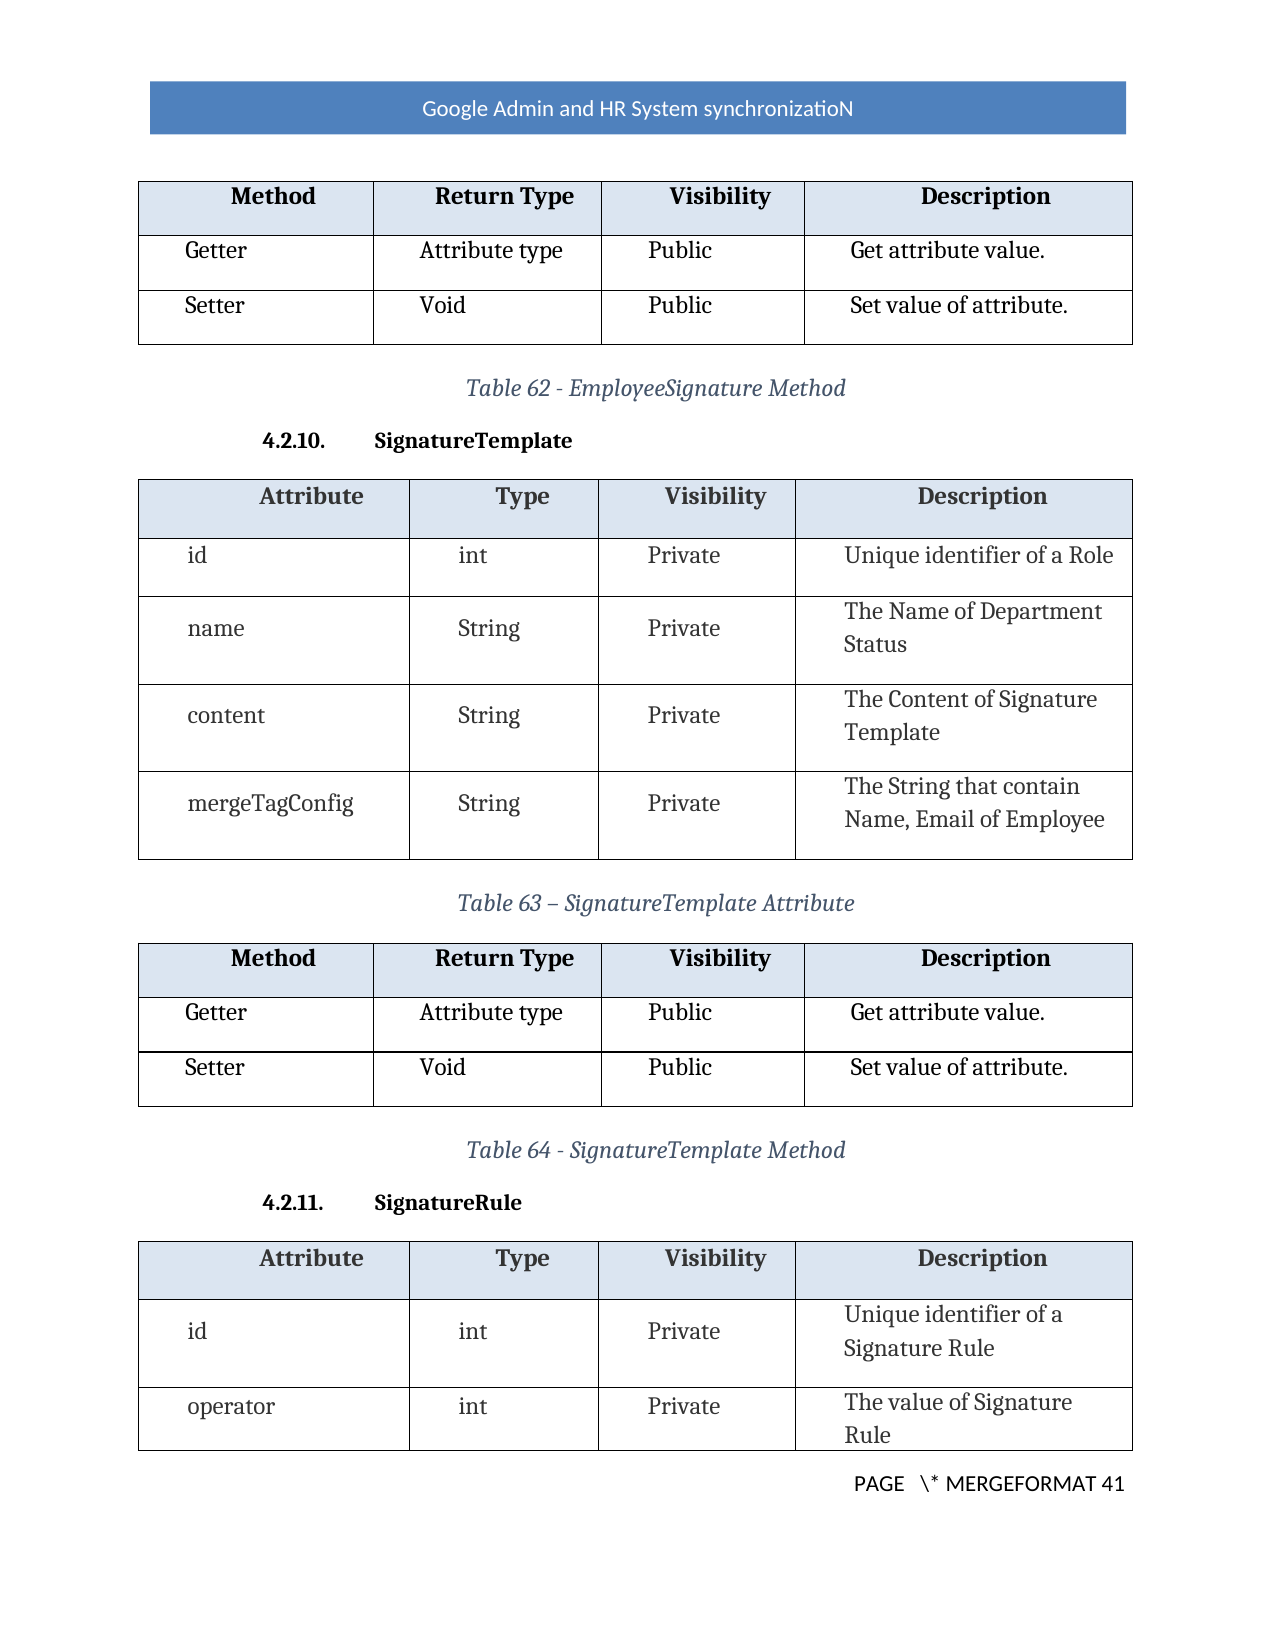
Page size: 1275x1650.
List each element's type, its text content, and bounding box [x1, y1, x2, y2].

table_cell Get attribute value. [805, 998, 1132, 1051]
table_header Visibility [599, 480, 795, 538]
text Table 62 - EmployeeSignature Method [187, 374, 1125, 403]
text Table 64 - SignatureTemplate Method [187, 1136, 1125, 1165]
table_cell mergeTagConfig [139, 772, 409, 858]
table_cell Void [374, 1053, 601, 1106]
table_cell Getter [139, 236, 373, 290]
table_header Attribute [139, 480, 409, 538]
table_cell The String that contain Name, Email of Employee [796, 772, 1132, 858]
table_cell int [410, 1388, 598, 1450]
table_cell content [139, 685, 409, 771]
table_header Description [796, 480, 1132, 538]
table_cell Setter [139, 291, 373, 344]
table_cell Public [602, 236, 804, 290]
table_cell name [139, 597, 409, 683]
table_cell Public [602, 1053, 804, 1106]
table_header Type [410, 1242, 598, 1299]
table_cell Attribute type [374, 998, 601, 1051]
table_header Description [805, 944, 1132, 997]
table_cell Attribute type [374, 236, 601, 290]
table_cell Unique identifier of a Signature Rule [796, 1300, 1132, 1387]
table_cell Public [602, 998, 804, 1051]
table_cell Set value of attribute. [805, 291, 1132, 344]
table_cell Setter [139, 1053, 373, 1106]
table_cell Public [602, 291, 804, 344]
table_header Visibility [602, 182, 804, 235]
table_cell The value of Signature Rule [796, 1388, 1132, 1450]
table_cell The Content of Signature Template [796, 685, 1132, 771]
table_header Description [805, 182, 1132, 235]
subtitle SignatureRule [262, 1190, 1125, 1216]
table_cell id [139, 539, 409, 596]
table_header Description [796, 1242, 1132, 1299]
table_header Return Type [374, 182, 601, 235]
table_cell String [410, 597, 598, 683]
subtitle SignatureTemplate [262, 428, 1125, 454]
table_header Method [139, 182, 373, 235]
table_cell Getter [139, 998, 373, 1051]
table_cell Private [599, 685, 795, 771]
table_cell Set value of attribute. [805, 1053, 1132, 1106]
table_header Attribute [139, 1242, 409, 1299]
table_header Method [139, 944, 373, 997]
table_cell String [410, 685, 598, 771]
table_header Type [410, 480, 598, 538]
table_cell Private [599, 539, 795, 596]
table_cell id [139, 1300, 409, 1387]
table_cell int [410, 1300, 598, 1387]
table_cell Void [374, 291, 601, 344]
table_cell int [410, 539, 598, 596]
table_cell The Name of Department Status [796, 597, 1132, 683]
table_cell Unique identifier of a Role [796, 539, 1132, 596]
table_cell String [410, 772, 598, 858]
table_cell operator [139, 1388, 409, 1450]
table_cell Private [599, 1388, 795, 1450]
table_header Visibility [599, 1242, 795, 1299]
table_cell Private [599, 597, 795, 683]
table_cell Private [599, 1300, 795, 1387]
table_cell Private [599, 772, 795, 858]
table_header Visibility [602, 944, 804, 997]
table_header Return Type [374, 944, 601, 997]
text Table 63 – SignatureTemplate Attribute [187, 889, 1125, 917]
table_cell Get attribute value. [805, 236, 1132, 290]
